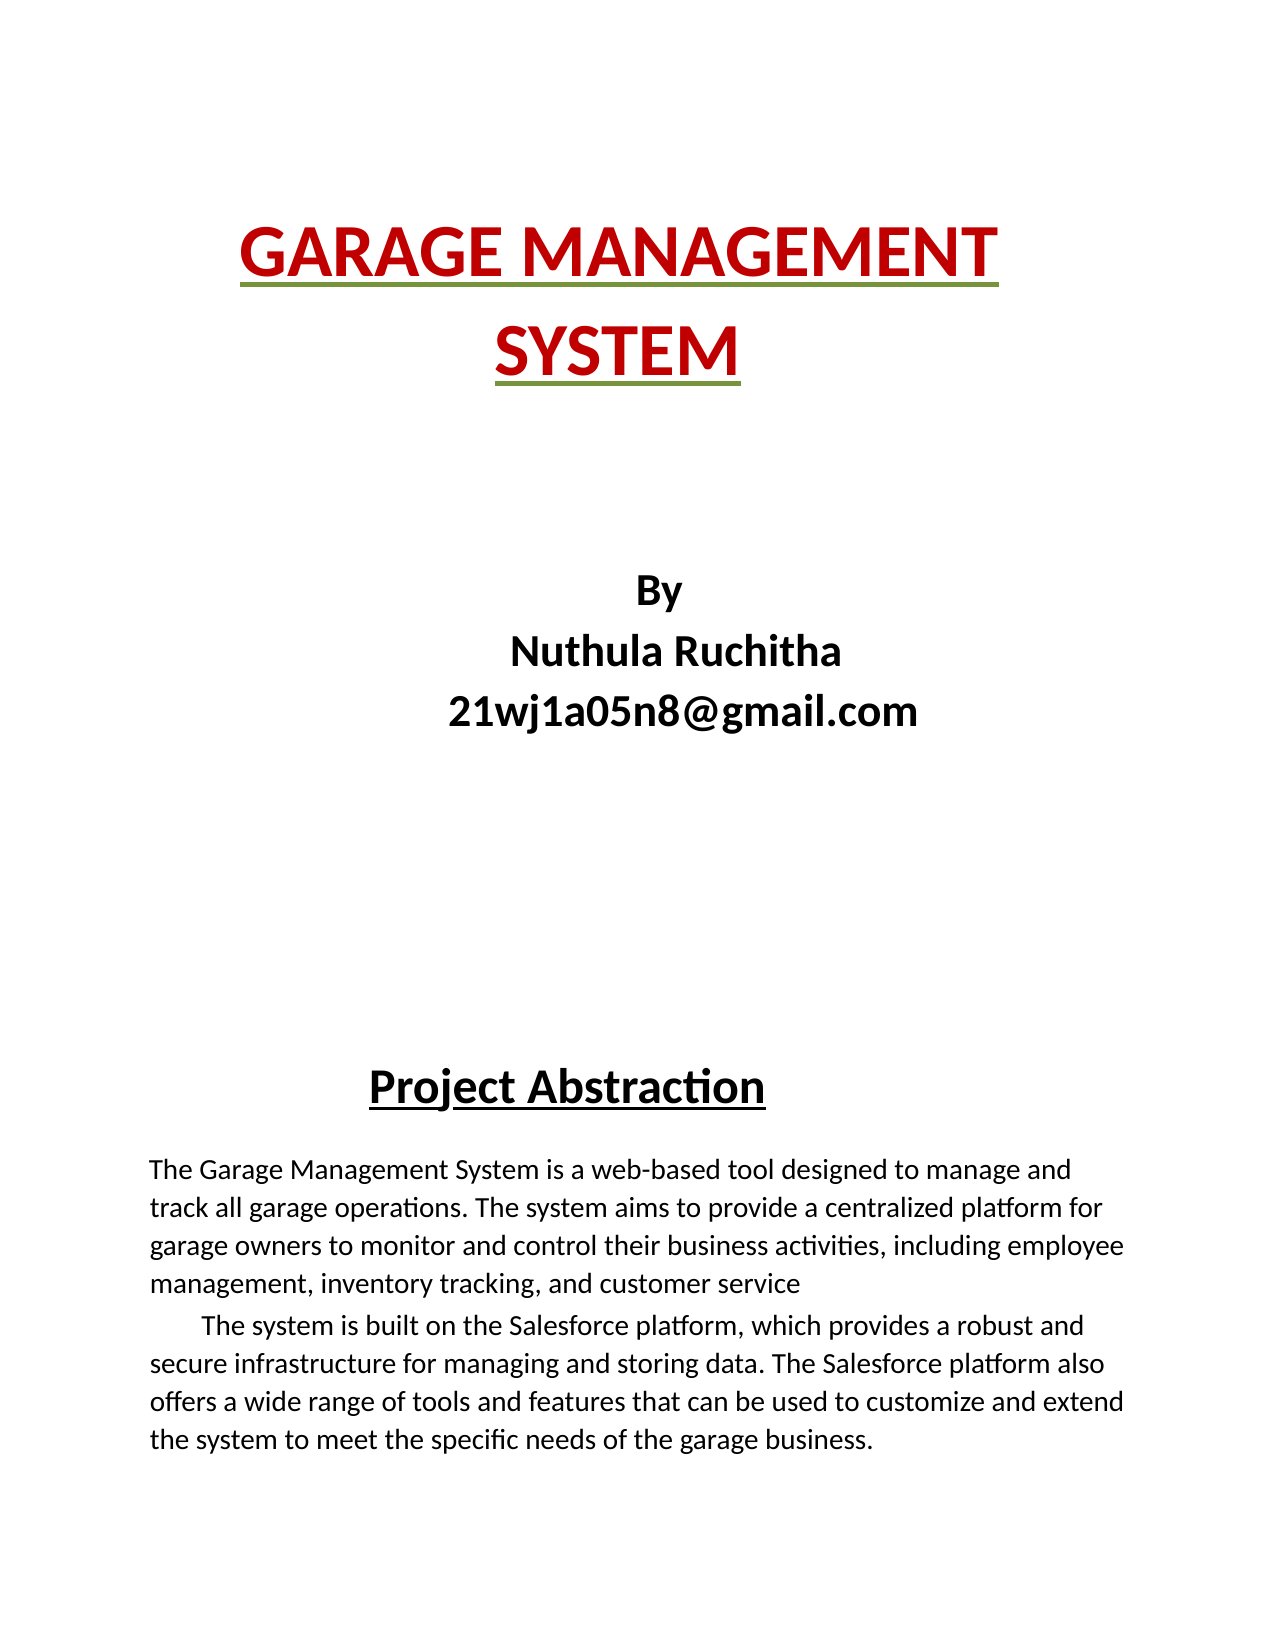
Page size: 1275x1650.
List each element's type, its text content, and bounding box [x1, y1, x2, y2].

text GARAGE MANAGEMENT [148, 204, 999, 296]
text By [148, 561, 1216, 617]
text Nuthula Ruchitha [148, 622, 1216, 677]
text SYSTEM [494, 303, 1216, 394]
subtitle Project Abstraction [148, 1055, 1216, 1116]
text 21wj1a05n8@gmail.com [148, 682, 1216, 738]
text The Garage Management System is a web-based tool designed to manage and track all garage operations. The system aims to provide a centralized platform for garage owners to monitor and control their business activities, including employee management, inventory tracking, and customer service [148, 1151, 1137, 1301]
text The system is built on the Salesforce platform, which provides a robust and secure infrastructure for managing and storing data. The Salesforce platform also offers a wide range of tools and features that can be used to customize and extend the system to meet the specific needs of the garage business. [148, 1307, 1137, 1457]
